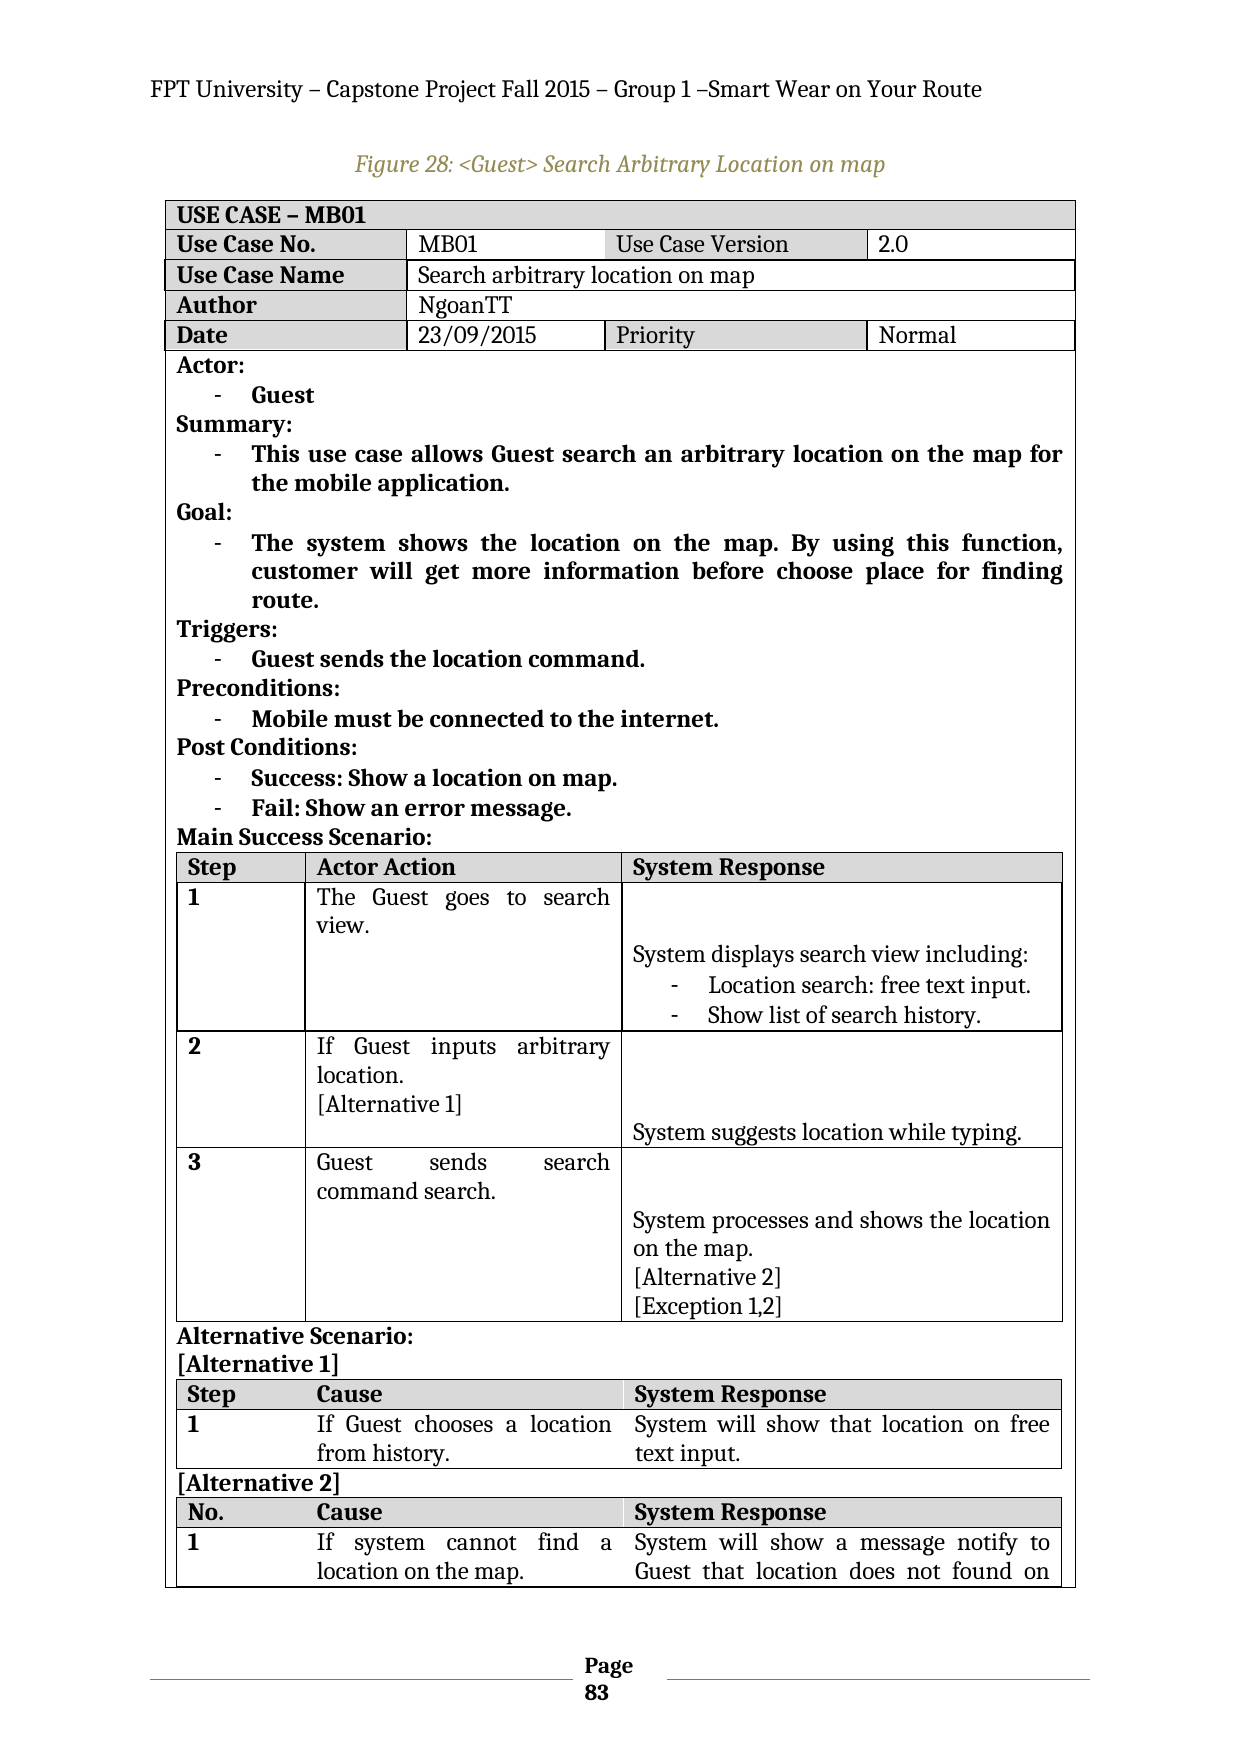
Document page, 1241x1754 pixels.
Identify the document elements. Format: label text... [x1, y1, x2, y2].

table_cell Use Case Version [605, 230, 867, 259]
table_cell Use Case Name [166, 260, 406, 290]
table_cell Author [166, 291, 406, 320]
table_cell 23/09/2015 [408, 321, 604, 349]
table_cell Use Case No. [166, 230, 406, 259]
table_cell NgoanTT [407, 291, 1075, 320]
table_cell Priority [606, 321, 866, 349]
table_cell Normal [868, 321, 1074, 349]
table_header USE CASE – MB01 [166, 201, 1075, 229]
table_cell 2.0 [868, 230, 1075, 259]
table_cell Search arbitrary location on map [408, 261, 1074, 290]
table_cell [166, 351, 1075, 1587]
text Figure 27: <Guest> Search Arbitrary Location on map [150, 150, 1090, 179]
table_cell MB01 [407, 230, 604, 259]
table_cell Date [166, 321, 406, 349]
